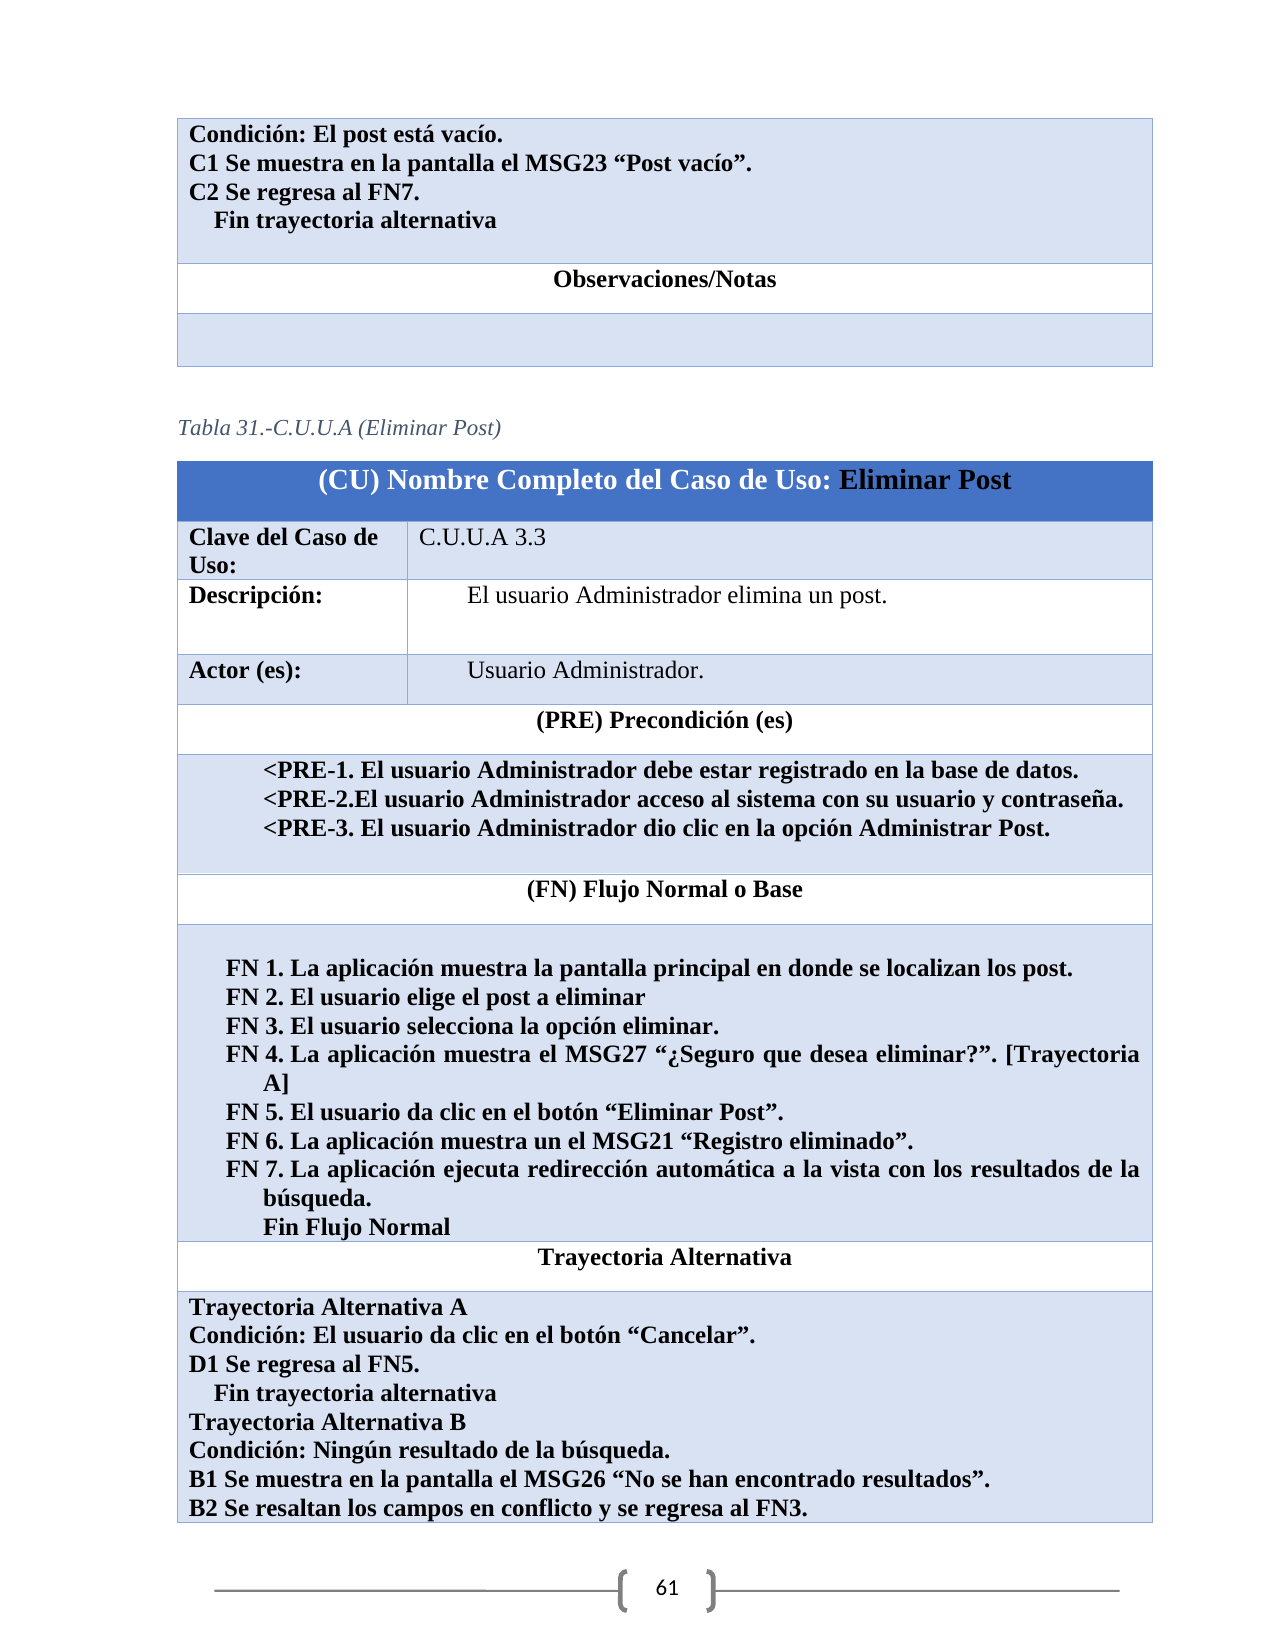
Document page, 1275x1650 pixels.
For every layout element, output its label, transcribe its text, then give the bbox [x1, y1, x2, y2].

table_cell (PRE) Precondición (es) [178, 705, 1152, 754]
table_cell Usuario Administrador. [408, 655, 1152, 704]
table_cell Clave del Caso de Uso: [178, 522, 407, 579]
table_cell [178, 314, 1152, 366]
table_cell C.U.U.A 3.3 [408, 522, 1152, 579]
table_cell Trayectoria Alternativa [178, 1242, 1152, 1291]
table_cell Actor (es): [178, 655, 407, 704]
table_cell Observaciones/Notas [178, 264, 1152, 313]
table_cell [178, 119, 1152, 263]
table_cell La aplicación muestra la pantalla principal en donde se localizan los post. El usuario elige el post a eliminar El usuario selecciona la opción eliminar. La aplicación muestra el MSG27 “¿Seguro que desea eliminar?”. [Trayectoria A] El usuario da clic en el botón “Eliminar Post”. La aplicación muestra un el MSG21 “Registro eliminado”. La aplicación ejecuta redirección automática a la vista con los resultados de la búsqueda. Fin Flujo Normal [178, 925, 1152, 1241]
table_cell Descripción: [178, 580, 407, 654]
text Tabla 31.-C.U.U.A (Eliminar Post) [177, 414, 1157, 440]
table_header (CU) Nombre Completo del Caso de Uso: Eliminar Post [178, 462, 1152, 521]
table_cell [178, 1292, 1152, 1522]
table_cell El usuario Administrador elimina un post. [408, 580, 1152, 654]
table_cell (FN) Flujo Normal o Base [178, 875, 1152, 923]
table_cell <PRE-1. El usuario Administrador debe estar registrado en la base de datos. <PRE-2.El usuario Administrador acceso al sistema con su usuario y contraseña. <PRE-3. El usuario Administrador dio clic en la opción Administrar Post. [178, 755, 1152, 873]
